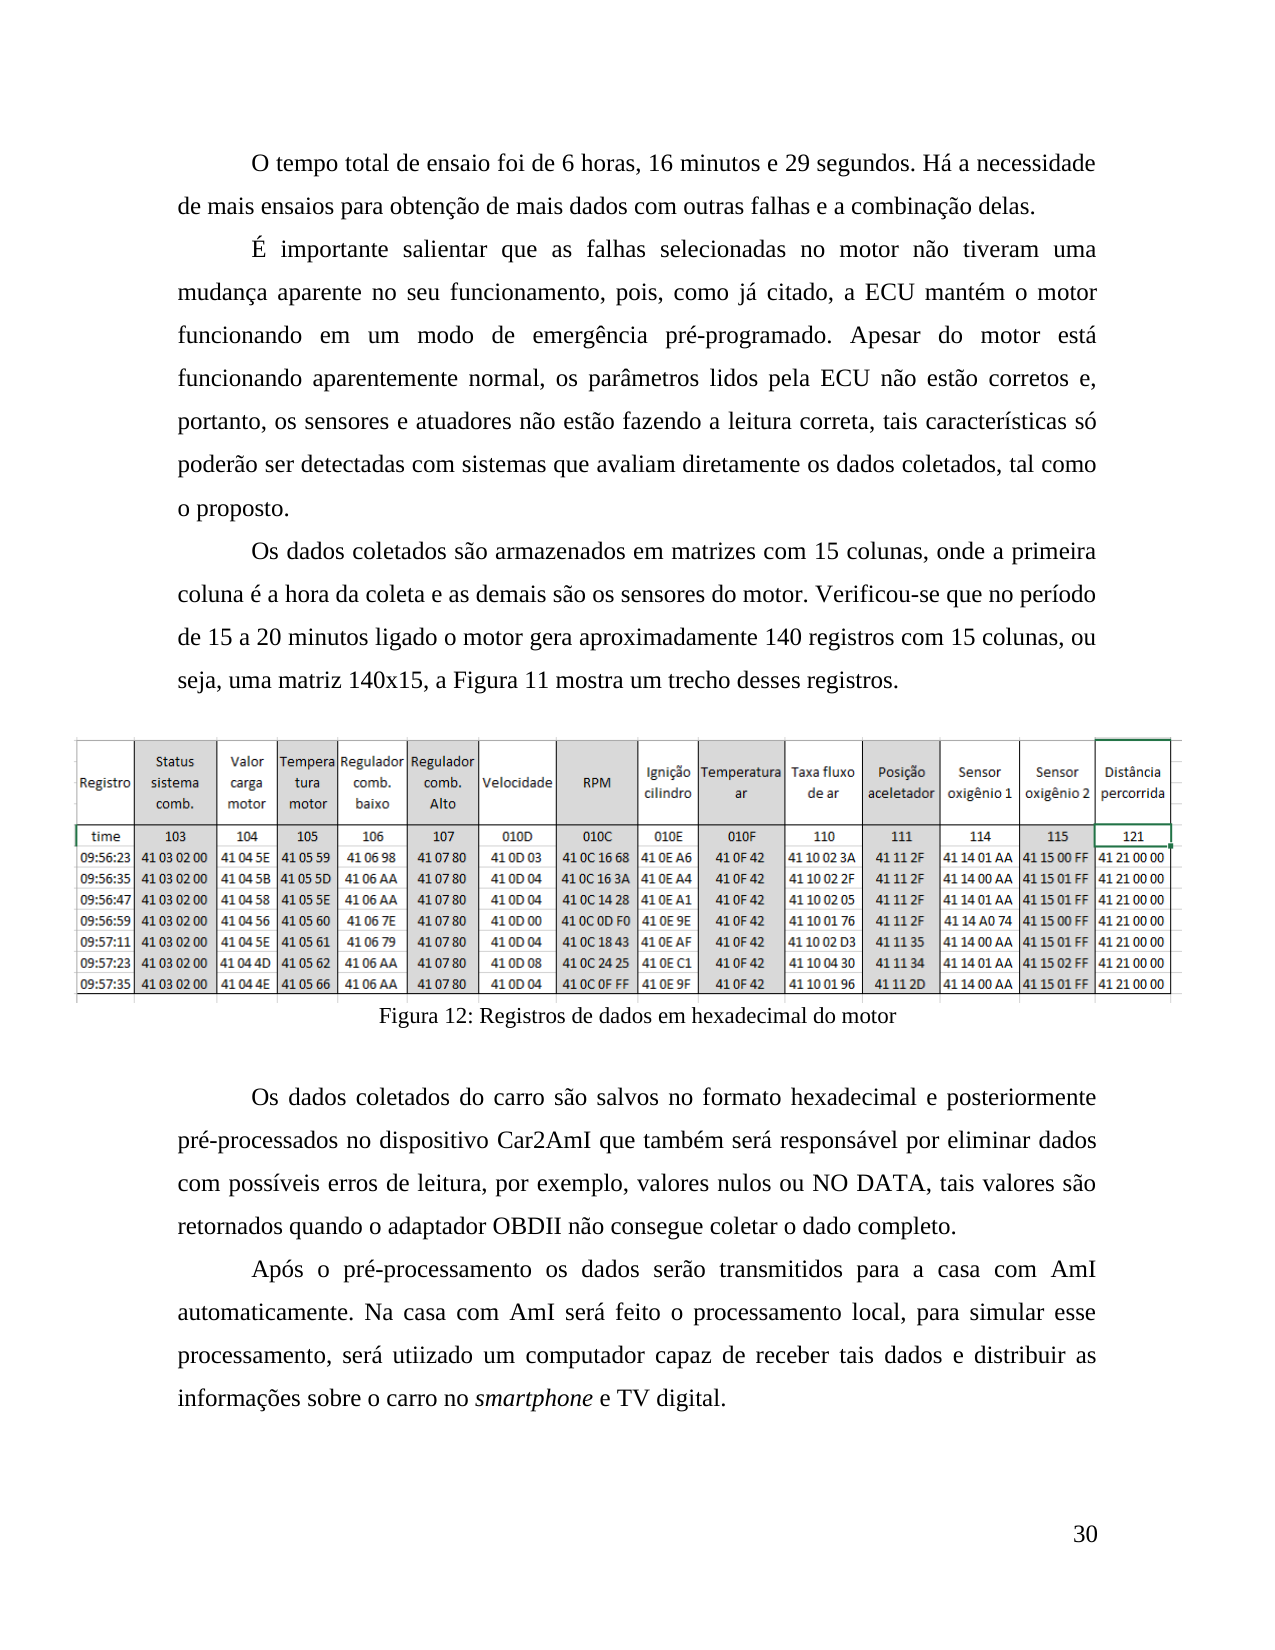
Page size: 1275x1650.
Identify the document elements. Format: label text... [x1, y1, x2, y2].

text É importante salientar que as falhas selecionadas no motor não tiveram uma mudança aparente no seu funcionamento, pois, como já citado, a ECU mantém o motor funcionando em um modo de emergência pré-programado. Apesar do motor está funcionando aparentemente normal, os parâmetros lidos pela ECU não estão corretos e, portanto, os sensores e atuadores não estão fazendo a leitura correta, tais características só poderão ser detectadas com sistemas que avaliam diretamente os dados coletados, tal como o proposto. [177, 234, 1098, 521]
text Após o pré-processamento os dados serão transmitidos para a casa com AmI automaticamente. Na casa com AmI será feito o processamento local, para simular esse processamento, será utiizado um computador capaz de receber tais dados e distribuir as informações sobre o carro no smartphone e TV digital. [177, 1254, 1098, 1412]
text O tempo total de ensaio foi de 6 horas, 16 minutos e 29 segundos. Há a necessidade de mais ensaios para obtenção de mais dados com outras falhas e a combinação delas. [177, 148, 1098, 219]
text Os dados coletados do carro são salvos no formato hexadecimal e posteriormente pré-processados no dispositivo Car2AmI que também será responsável por eliminar dados com possíveis erros de leitura, por exemplo, valores nulos ou NO DATA, tais valores são retornados quando o adaptador OBDII não consegue coletar o dado completo. [177, 1082, 1098, 1240]
text Figura 12: Registros de dados em hexadecimal do motor [177, 1003, 1098, 1029]
text Os dados coletados são armazenados em matrizes com 15 colunas, onde a primeira coluna é a hora da coleta e as demais são os sensores do motor. Verificou-se que no período de 15 a 20 minutos ligado o motor gera aproximadamente 140 registros com 15 colunas, ou seja, uma matriz 140x15, a Figura 11 mostra um trecho desses registros. [177, 536, 1098, 694]
picture [73, 737, 1182, 1003]
